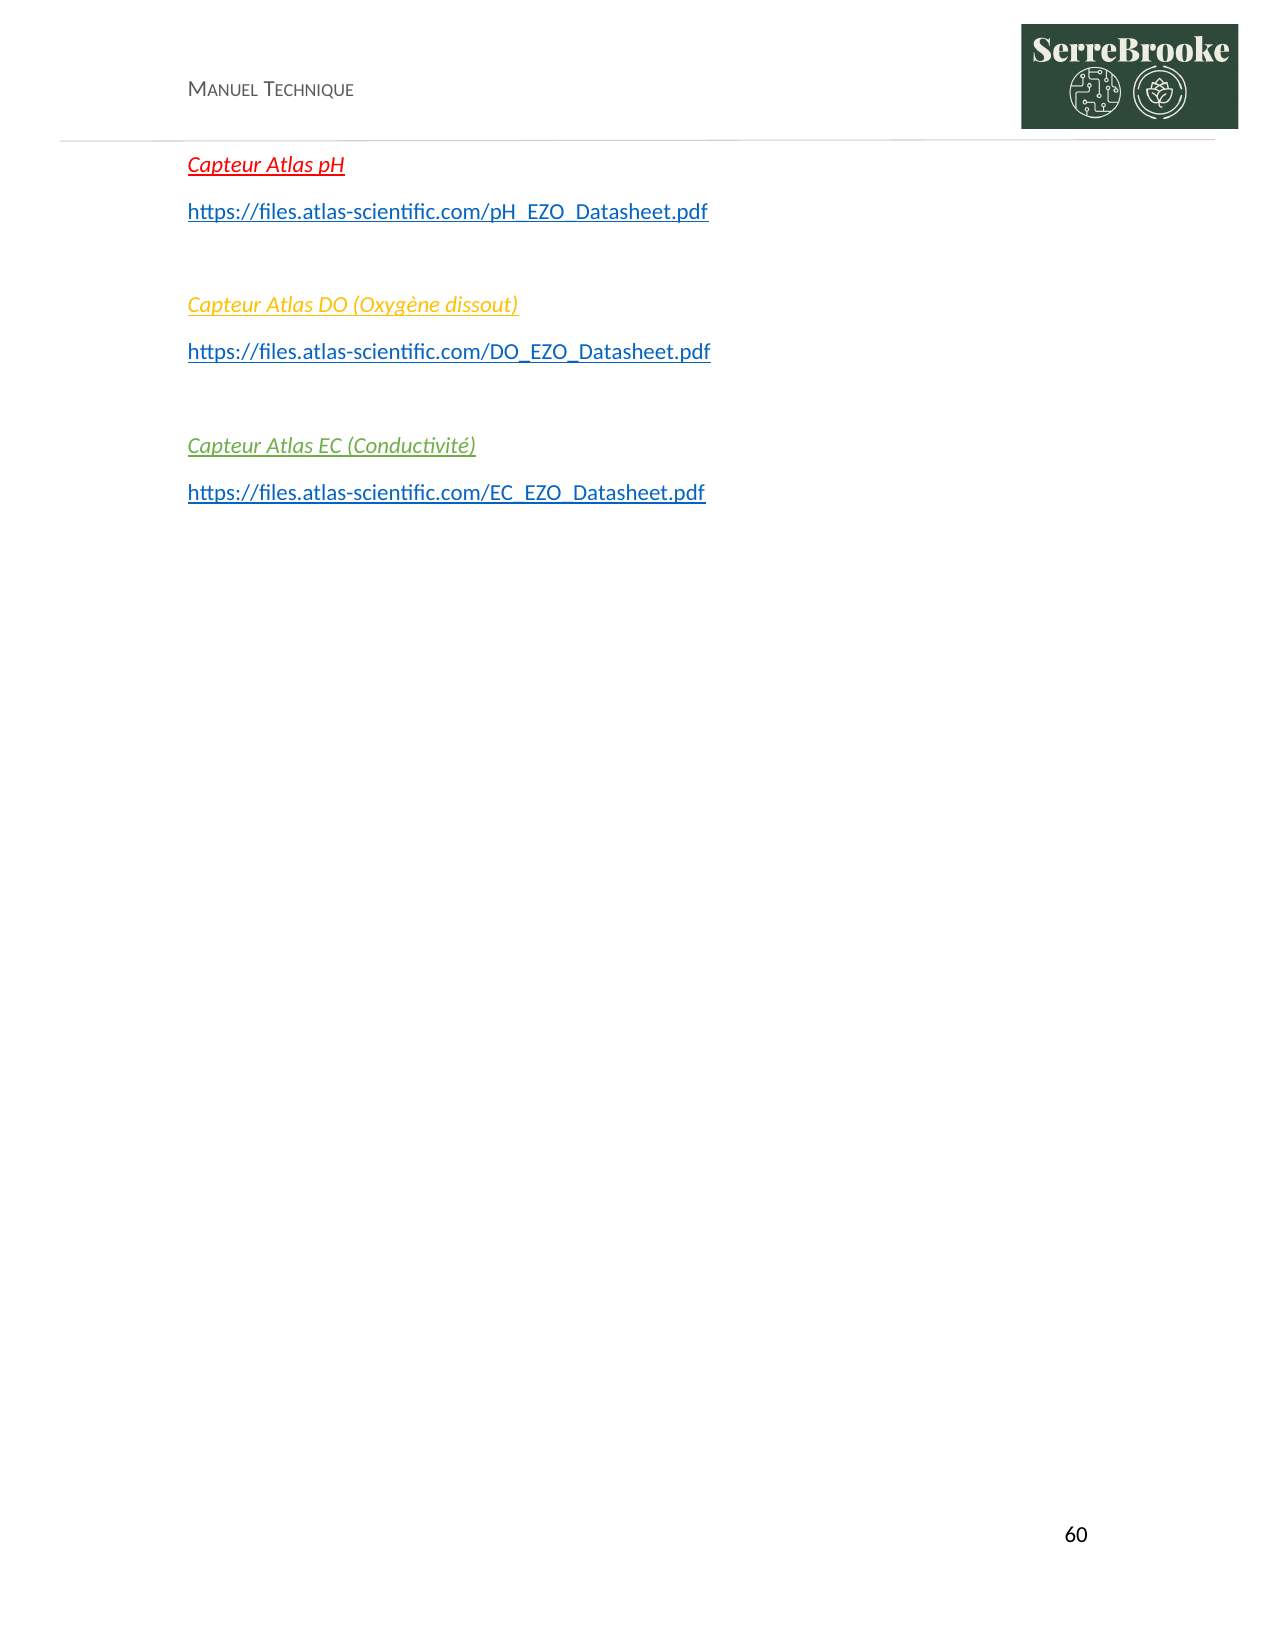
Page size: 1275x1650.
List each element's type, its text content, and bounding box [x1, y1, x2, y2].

text Capteur Atlas EC (Conductivité) [187, 431, 1087, 459]
text https://files.atlas-scientific.com/DO_EZO_Datasheet.pdf [187, 337, 1087, 366]
text https://files.atlas-scientific.com/pH_EZO_Datasheet.pdf [187, 197, 1087, 225]
picture [1021, 24, 1239, 129]
text Capteur Atlas pH [187, 150, 1087, 178]
text Capteur Atlas DO (Oxygène dissout) [187, 291, 1087, 319]
text https://files.atlas-scientific.com/EC_EZO_Datasheet.pdf [187, 478, 1087, 506]
